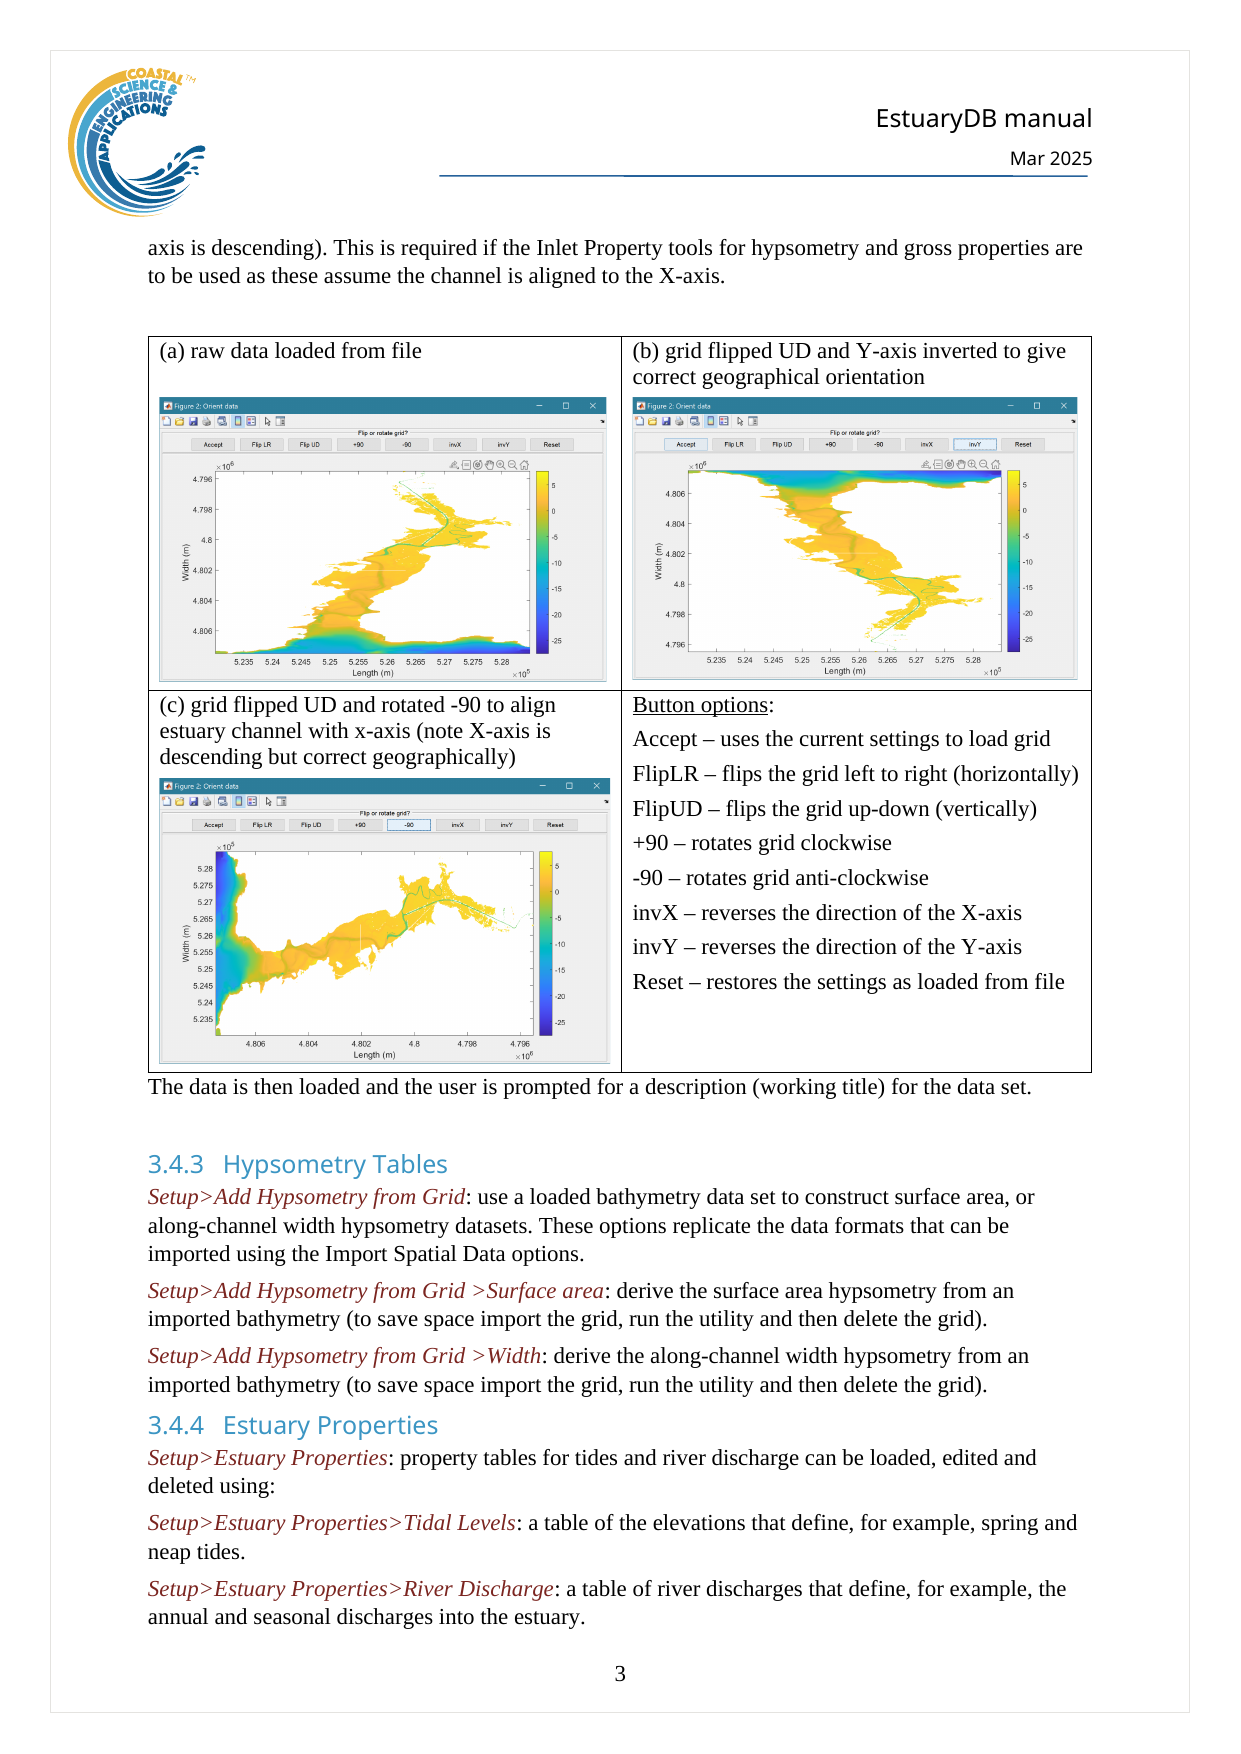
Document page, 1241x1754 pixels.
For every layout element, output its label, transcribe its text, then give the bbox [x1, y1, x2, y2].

table_cell Button options: Accept – uses the current settings to load grid FlipLR – flips the grid left to right (horizontally) FlipUD – flips the grid up-down (vertically) +90 – rotates grid clockwise -90 – rotates grid anti-clockwise invX – reverses the direction of the X-axis invY – reverses the direction of the Y-axis Reset – restores the settings as loaded from file [622, 691, 1091, 1072]
picture [159, 778, 611, 1064]
text Setup>Estuary Properties>River Discharge: a table of river discharges that define, for example, the annual and seasonal discharges into the estuary. [148, 1574, 1093, 1629]
table_header (b) grid flipped UD and Y-axis inverted to give correct geographical orientation [622, 337, 1091, 689]
table_header (a) raw data loaded from file [149, 337, 621, 689]
text The data is then loaded and the user is prompted for a description (working title) for the data set. [148, 1073, 1093, 1099]
text Setup>Estuary Properties: property tables for tides and river discharge can be loaded, edited and deleted using: [148, 1444, 1093, 1499]
subtitle Hypsometry Tables [148, 1147, 1093, 1181]
text Setup>Add Hypsometry from Grid: use a loaded bathymetry data set to construct surface area, or along-channel width hypsometry datasets. These options replicate the data formats that can be imported using the Import Spatial Data options. [148, 1183, 1093, 1267]
text Setup>Estuary Properties>Tidal Levels: a table of the elevations that define, for example, spring and neap tides. [148, 1509, 1093, 1564]
picture [632, 397, 1078, 680]
subtitle Estuary Properties [148, 1407, 1093, 1441]
picture [159, 397, 607, 682]
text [148, 234, 1093, 289]
text Setup>Add Hypsometry from Grid >Width: derive the along-channel width hypsometry from an imported bathymetry (to save space import the grid, run the utility and then delete the grid). [148, 1342, 1093, 1397]
table_cell (c) grid flipped UD and rotated -90 to align estuary channel with x-axis (note X-axis is descending but correct geographically) [149, 691, 621, 1072]
text Setup>Add Hypsometry from Grid >Surface area: derive the surface area hypsometry from an imported bathymetry (to save space import the grid, run the utility and then delete the grid). [148, 1277, 1093, 1332]
